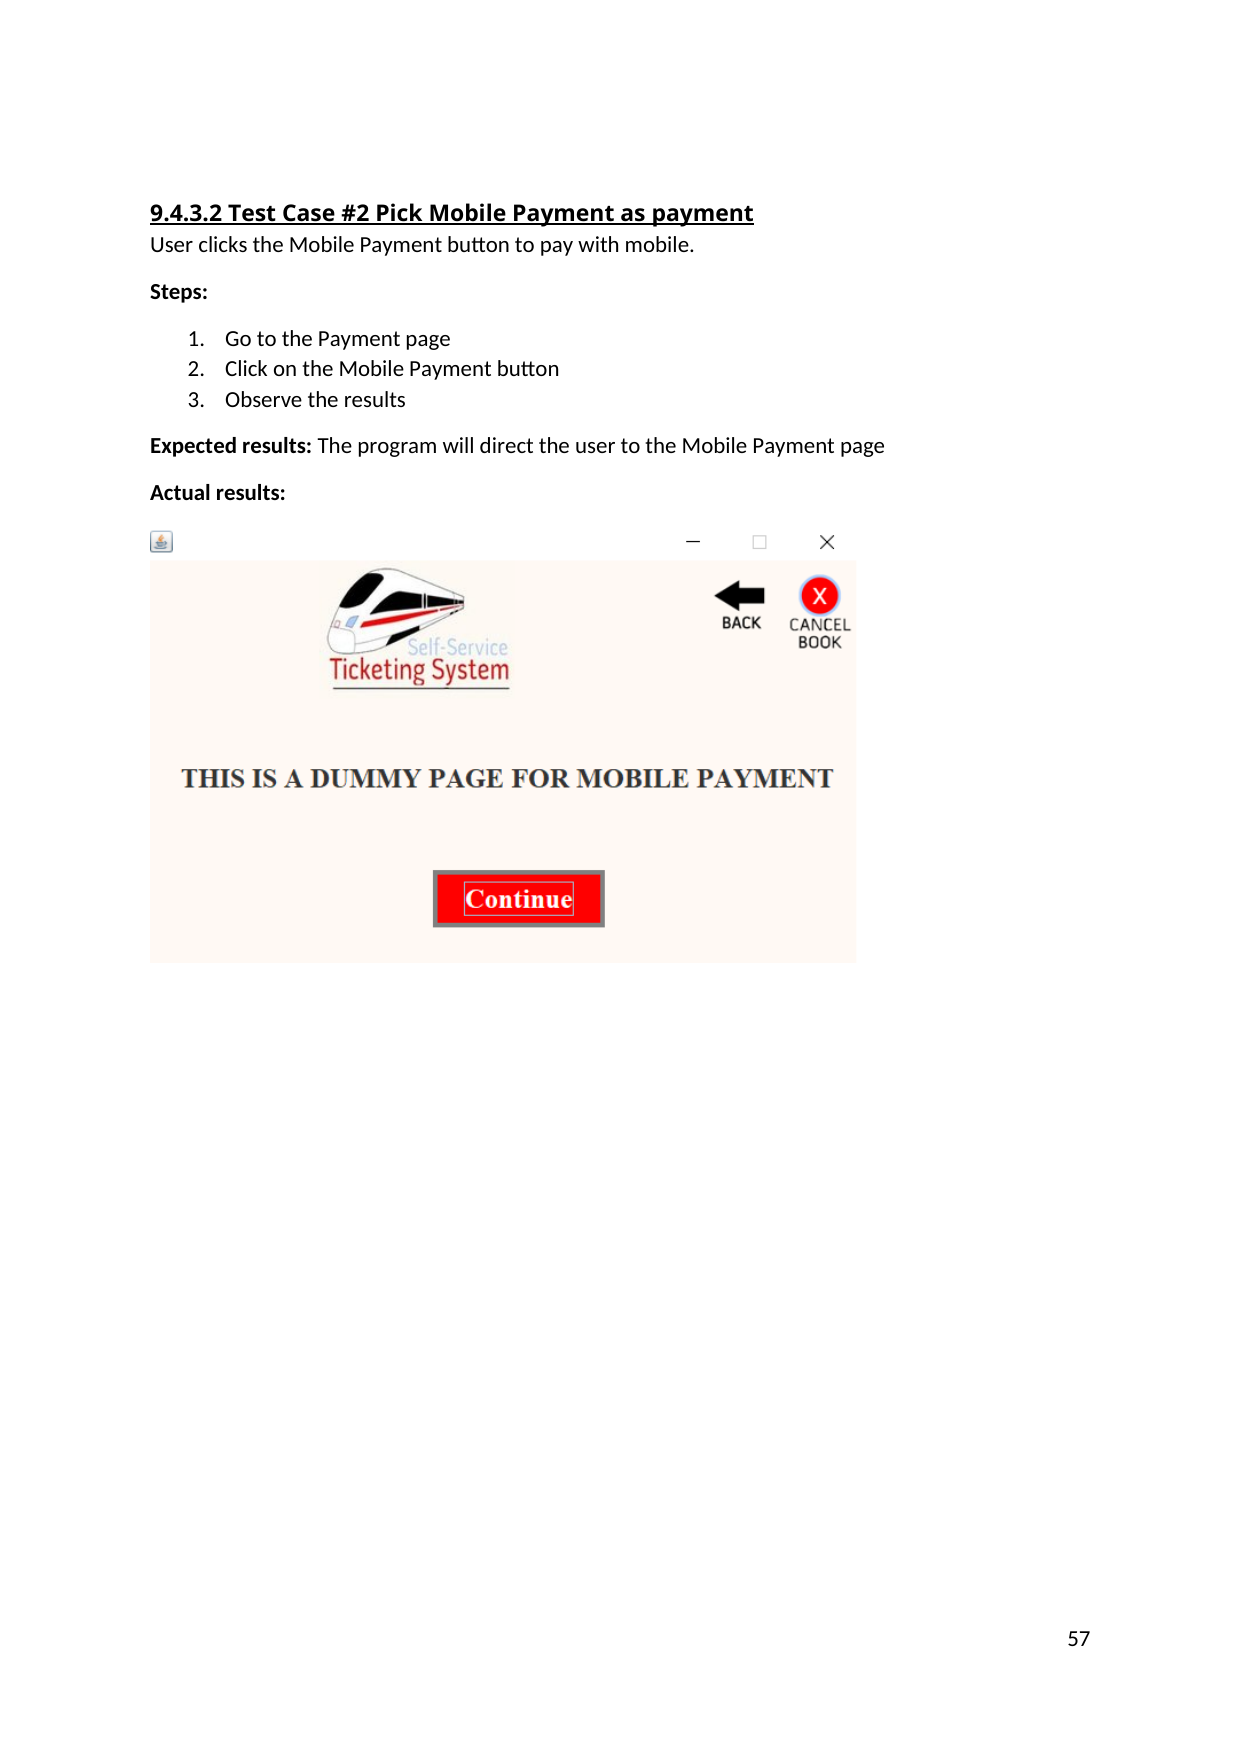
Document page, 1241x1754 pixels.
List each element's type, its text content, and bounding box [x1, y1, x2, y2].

text Expected results: The program will direct the user to the Mobile Payment page [150, 432, 1090, 460]
list Go to the Payment page [187, 324, 1090, 352]
list Observe the results [187, 385, 1090, 413]
text User clicks the Mobile Payment button to pay with mobile. [150, 231, 1090, 259]
text Actual results: [150, 478, 1090, 507]
picture [150, 525, 857, 963]
list Click on the Mobile Payment button [187, 354, 1090, 383]
text Steps: [150, 277, 1090, 306]
subtitle 9.4.3.2 Test Case #2 Pick Mobile Payment as payment [150, 197, 1090, 228]
